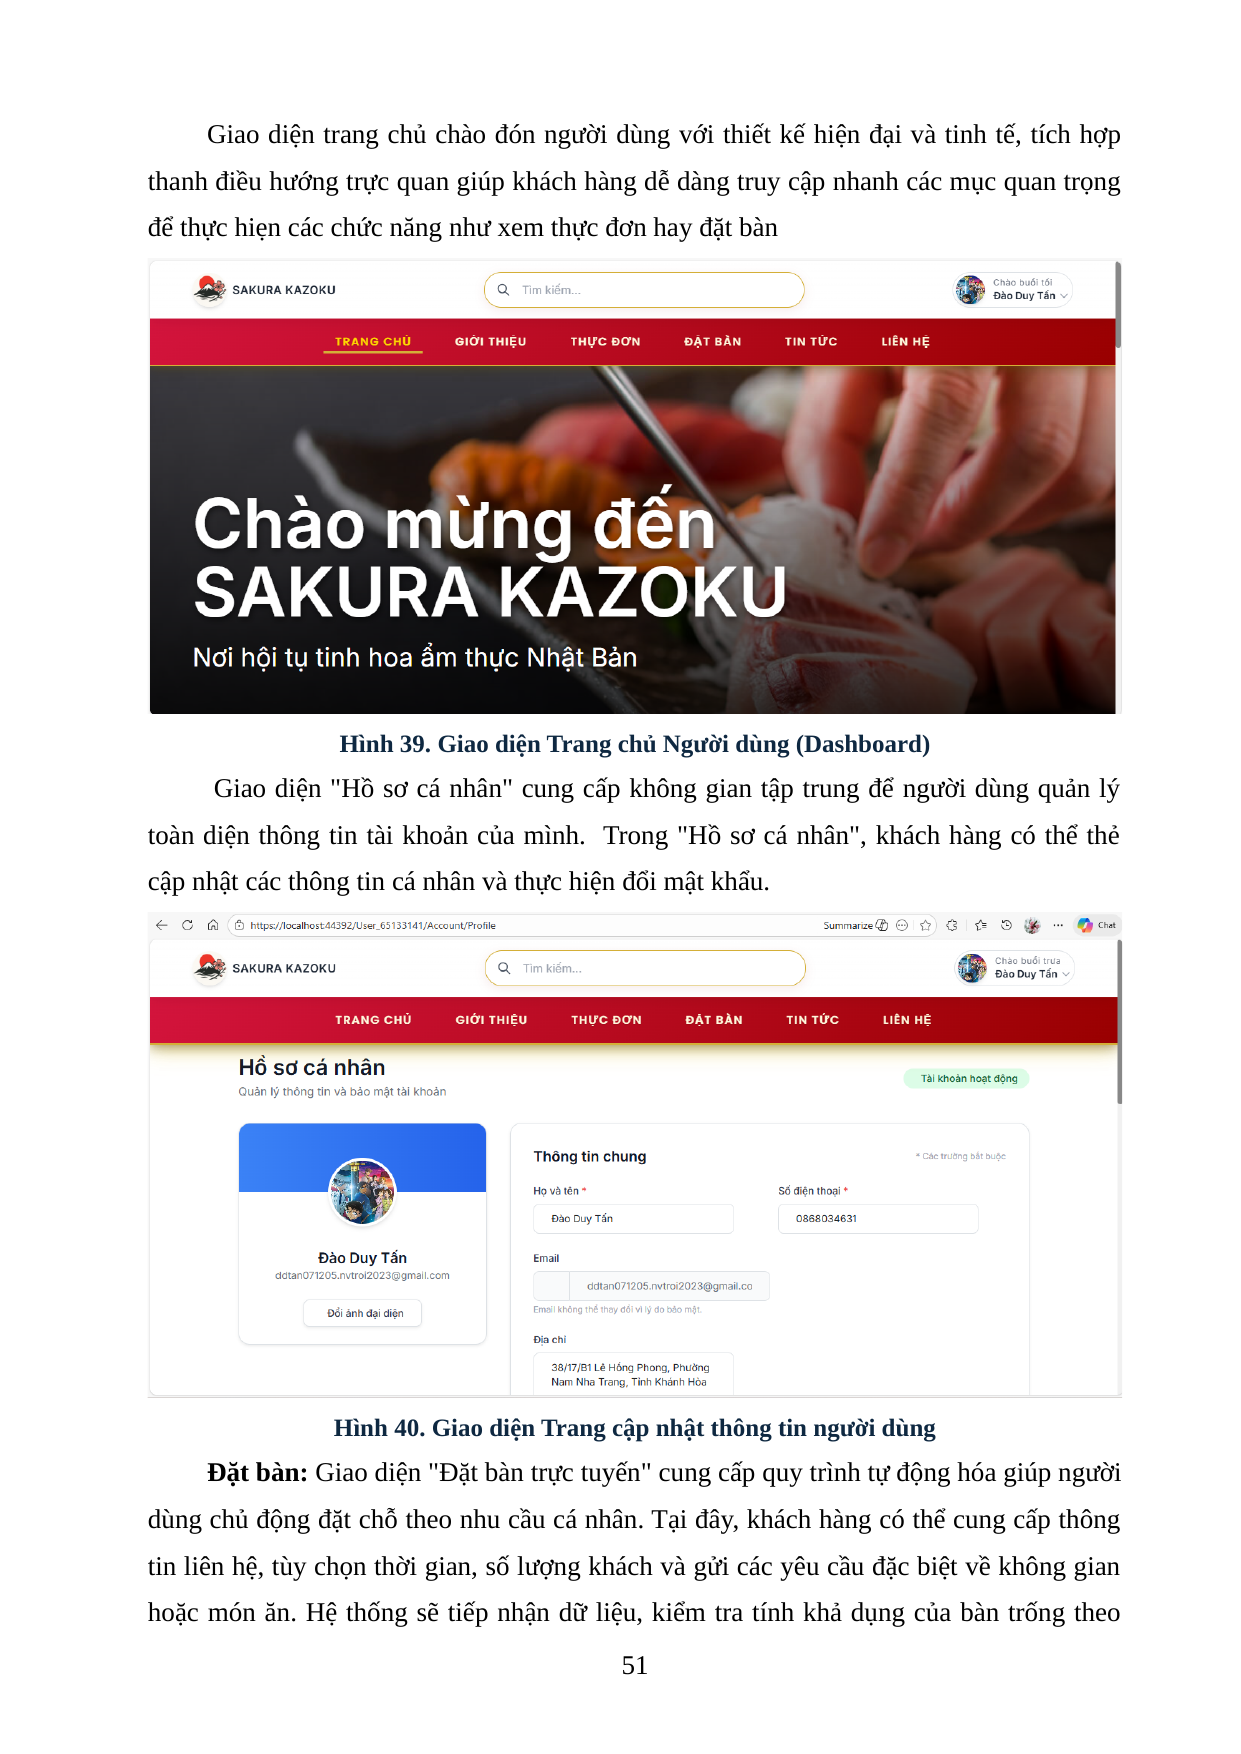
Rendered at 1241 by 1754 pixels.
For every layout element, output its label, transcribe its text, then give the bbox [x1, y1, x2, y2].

picture [147, 258, 1123, 714]
text Giao diện "Hồ sơ cá nhân" cung cấp không gian tập trung để người dùng quản lý toàn diện thông tin tài khoản của mình. Trong "Hồ sơ cá nhân", khách hàng có thể thẻ cập nhật các thông tin cá nhân và thực hiện đổi mật khẩu. [148, 772, 1122, 897]
text Giao diện trang chủ chào đón người dùng với thiết kế hiện đại và tinh tế, tích hợp thanh điều hướng trực quan giúp khách hàng dễ dàng truy cập nhanh các mục quan trọng để thực hiẹn các chức năng như xem thực đơn hay đặt bàn [148, 118, 1122, 243]
text Hình 39. Giao diện Trang chủ Người dùng (Dashboard) [148, 729, 1122, 758]
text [148, 1457, 1122, 1628]
text Hình 40. Giao diện Trang cập nhật thông tin người dùng [148, 1413, 1122, 1442]
picture [147, 912, 1123, 1398]
